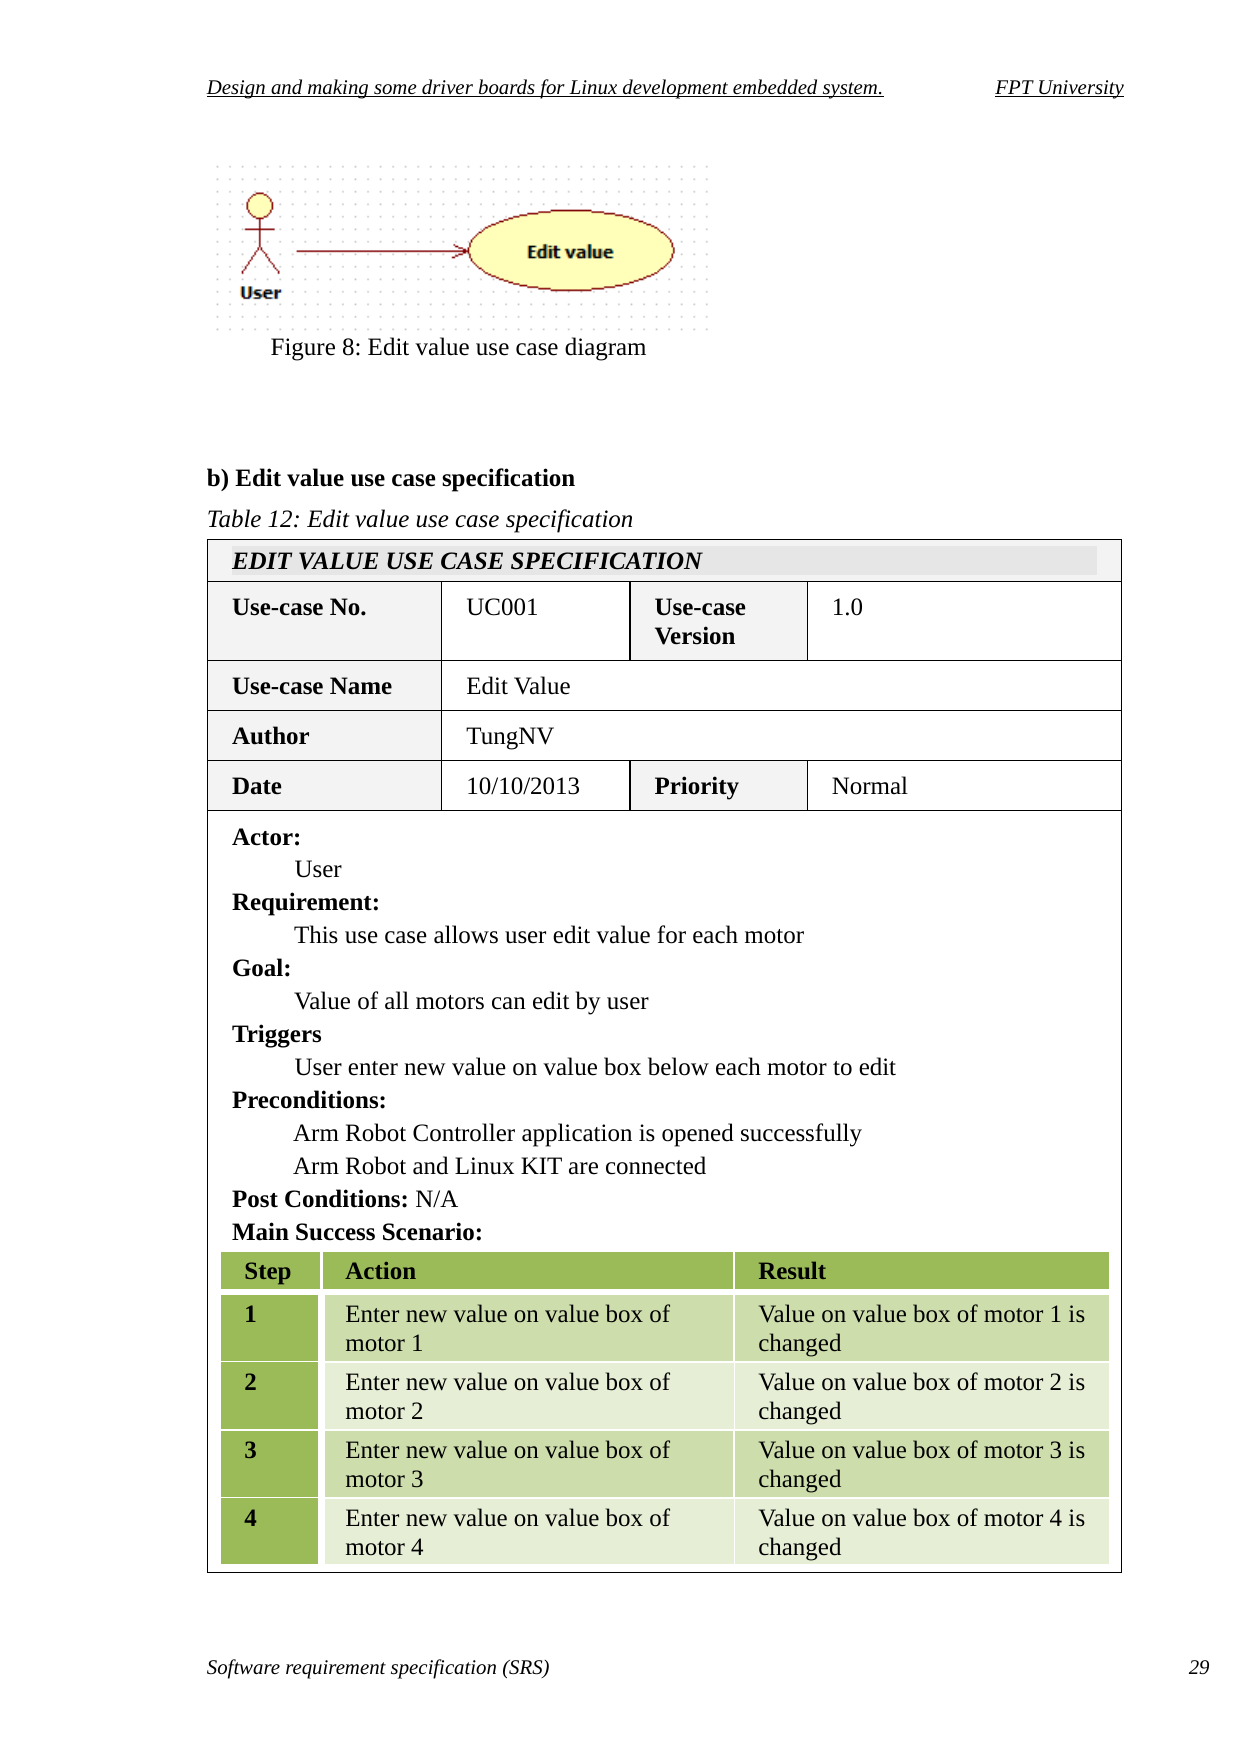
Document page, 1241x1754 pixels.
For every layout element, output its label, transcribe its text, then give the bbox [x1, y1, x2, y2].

picture [206, 160, 710, 332]
table_cell Use-case Version [631, 582, 807, 660]
table_header EDIT VALUE USE CASE SPECIFICATION [208, 540, 1121, 581]
table_cell Normal [808, 761, 1121, 810]
table_cell UC001 [442, 582, 629, 660]
table_cell Use-case No. [208, 582, 441, 660]
text Table 12: Edit value use case specification [207, 504, 1122, 533]
table_cell Date [208, 761, 441, 810]
table_cell 1.0 [808, 582, 1121, 660]
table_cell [208, 811, 1121, 1572]
table_cell TungNV [442, 711, 1121, 760]
table_cell Use-case Name [208, 661, 441, 710]
table_cell Edit Value [442, 661, 1121, 710]
subtitle b) Edit value use case specification [207, 463, 1122, 491]
table_cell 10/10/2013 [442, 761, 629, 810]
table_cell Priority [631, 761, 807, 810]
table_cell Author [208, 711, 441, 760]
